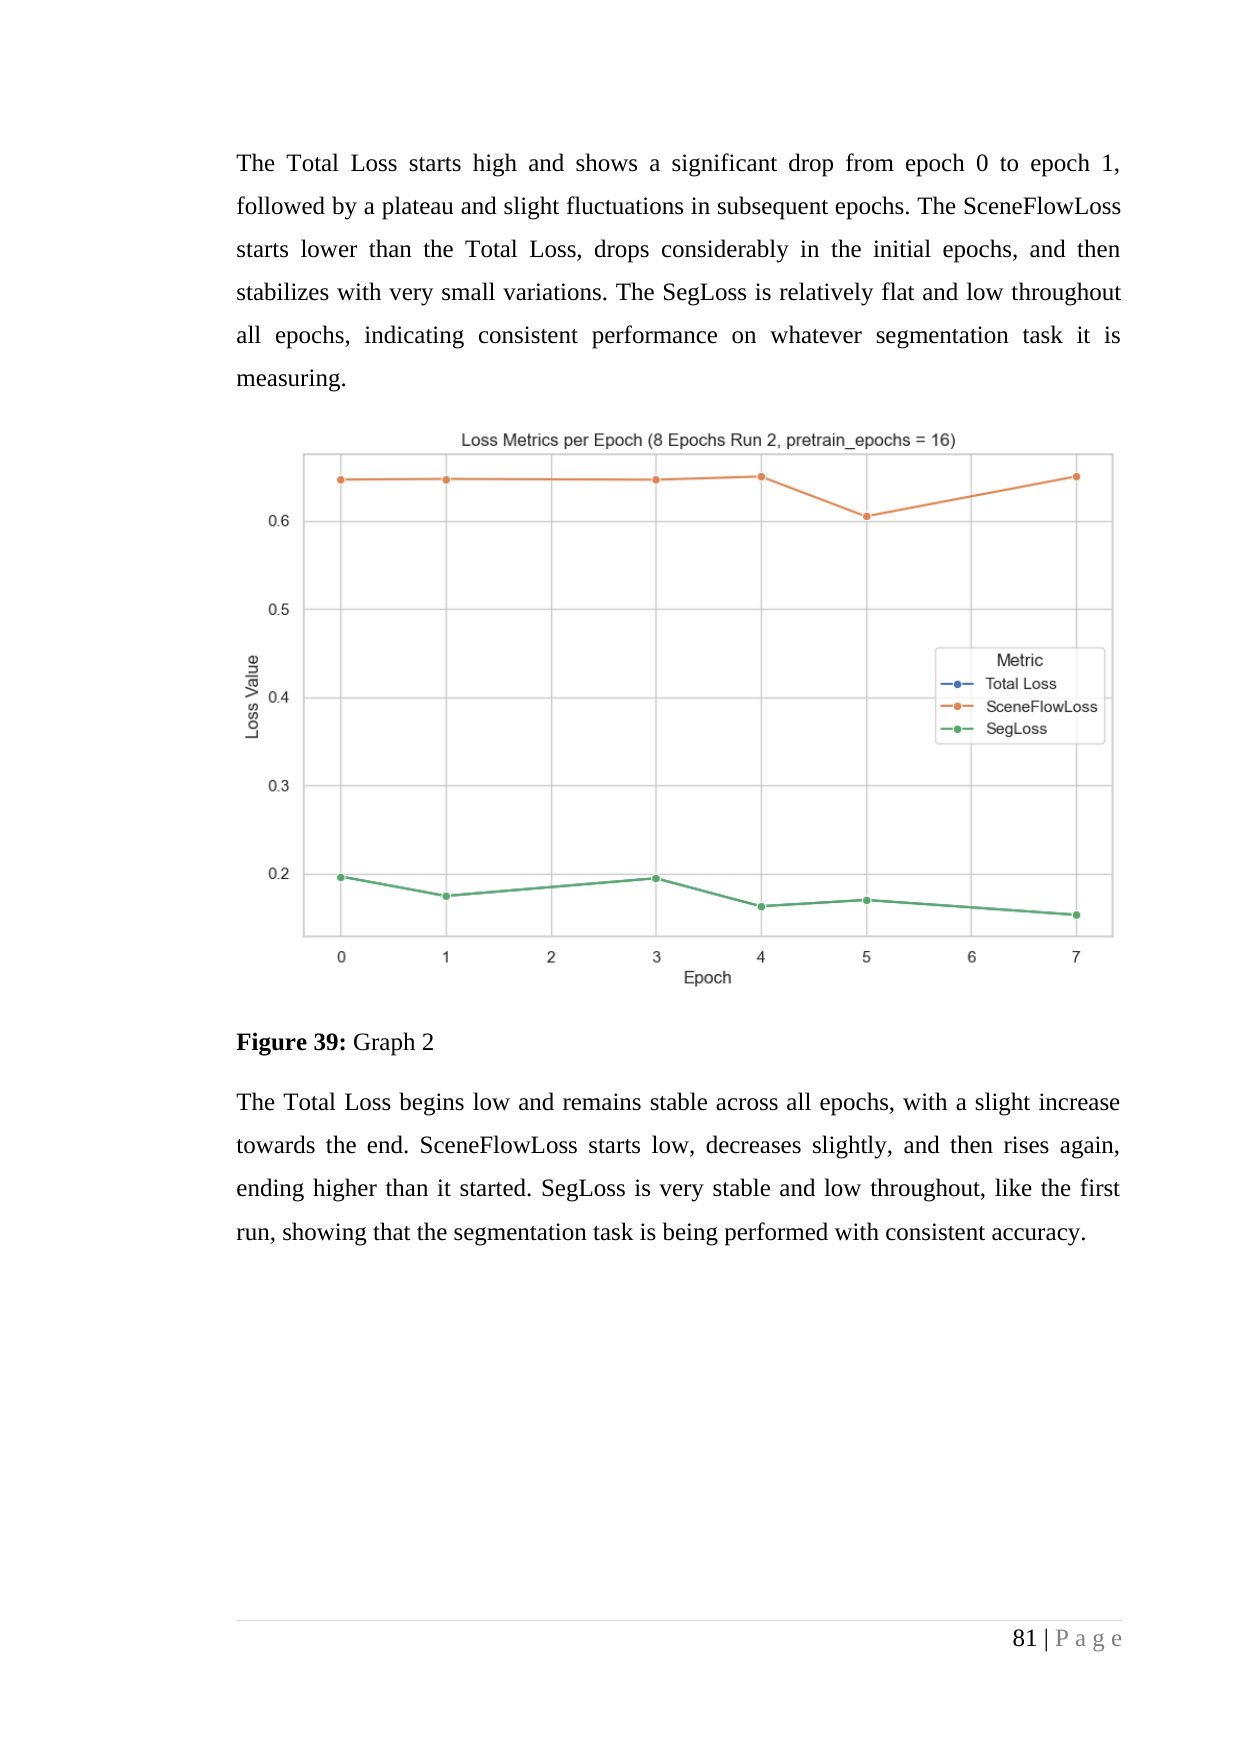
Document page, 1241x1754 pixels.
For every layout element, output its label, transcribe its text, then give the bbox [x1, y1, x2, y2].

text The Total Loss begins low and remains stable across all epochs, with a slight increase towards the end. SceneFlowLoss starts low, decreases slightly, and then rises again, ending higher than it started. SegLoss is very stable and low throughout, like the first run, showing that the segmentation task is being performed with consistent accuracy. [236, 1087, 1122, 1245]
picture [236, 423, 1123, 997]
text The Total Loss starts high and shows a significant drop from epoch 0 to epoch 1, followed by a plateau and slight fluctuations in subsequent epochs. The SceneFlowLoss starts lower than the Total Loss, drops considerably in the initial epochs, and then stabilizes with very small variations. The SegLoss is relatively flat and low throughout all epochs, indicating consistent performance on whatever segmentation task it is measuring. [236, 148, 1122, 392]
